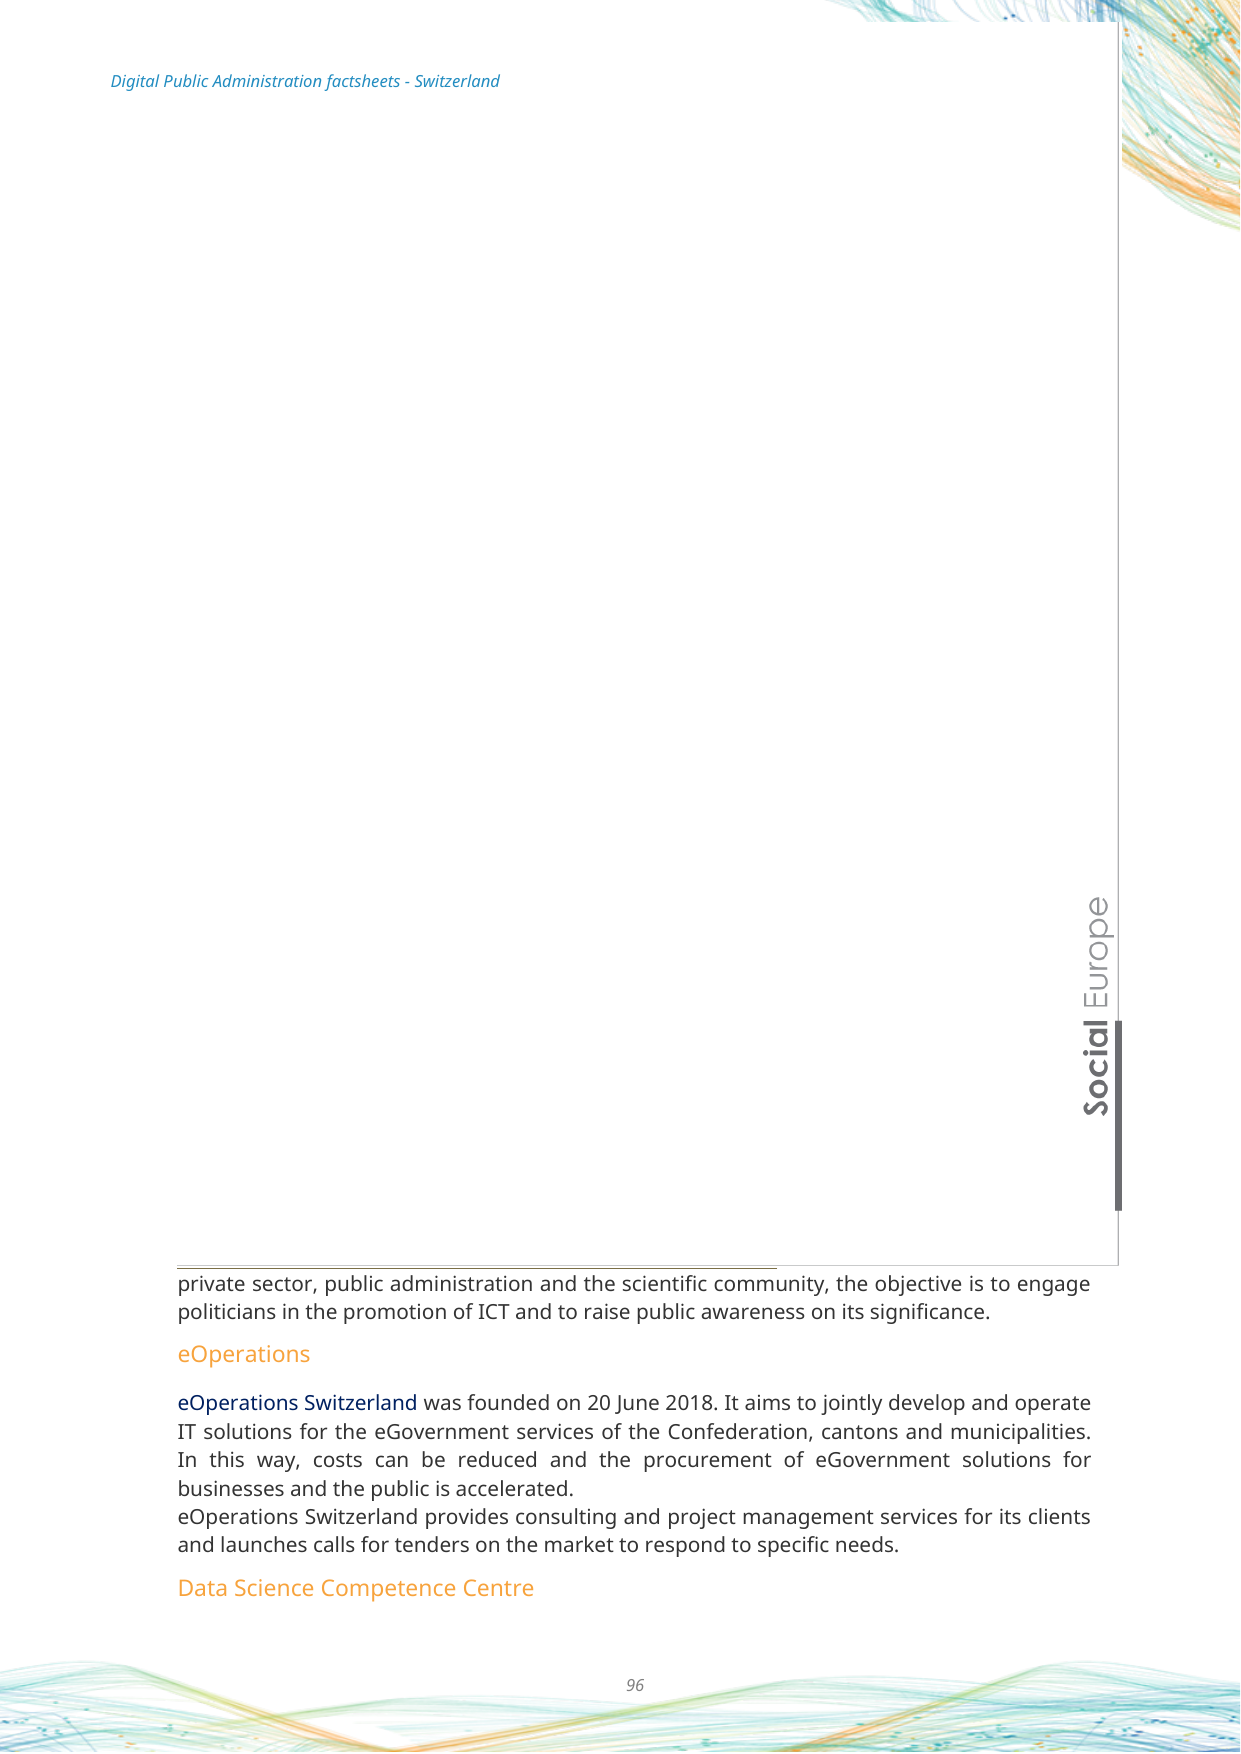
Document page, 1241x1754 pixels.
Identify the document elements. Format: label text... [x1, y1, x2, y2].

picture [177, 0, 1241, 1266]
text The parliamentary initiatives ePower for Switzerland and Parldigi aim to develop the potential of ICT in Switzerland. Through the collaboration of leading representatives from politics, the private sector, public administration and the scientific community, the objective is to engage politicians in the promotion of ICT and to raise public awareness on its significance. [177, 1269, 1092, 1326]
subtitle eOperations [177, 1338, 1092, 1369]
text eOperations Switzerland was founded on 20 June 2018. It aims to jointly develop and operate IT solutions for the eGovernment services of the Confederation, cantons and municipalities. In this way, costs can be reduced and the procurement of eGovernment solutions for businesses and the public is accelerated. [177, 1388, 1092, 1502]
picture [0, 1643, 1241, 1752]
text eOperations Switzerland provides consulting and project management services for its clients and launches calls for tenders on the market to respond to specific needs. [177, 1502, 1092, 1559]
subtitle Data Science Competence Centre [177, 1571, 1092, 1603]
